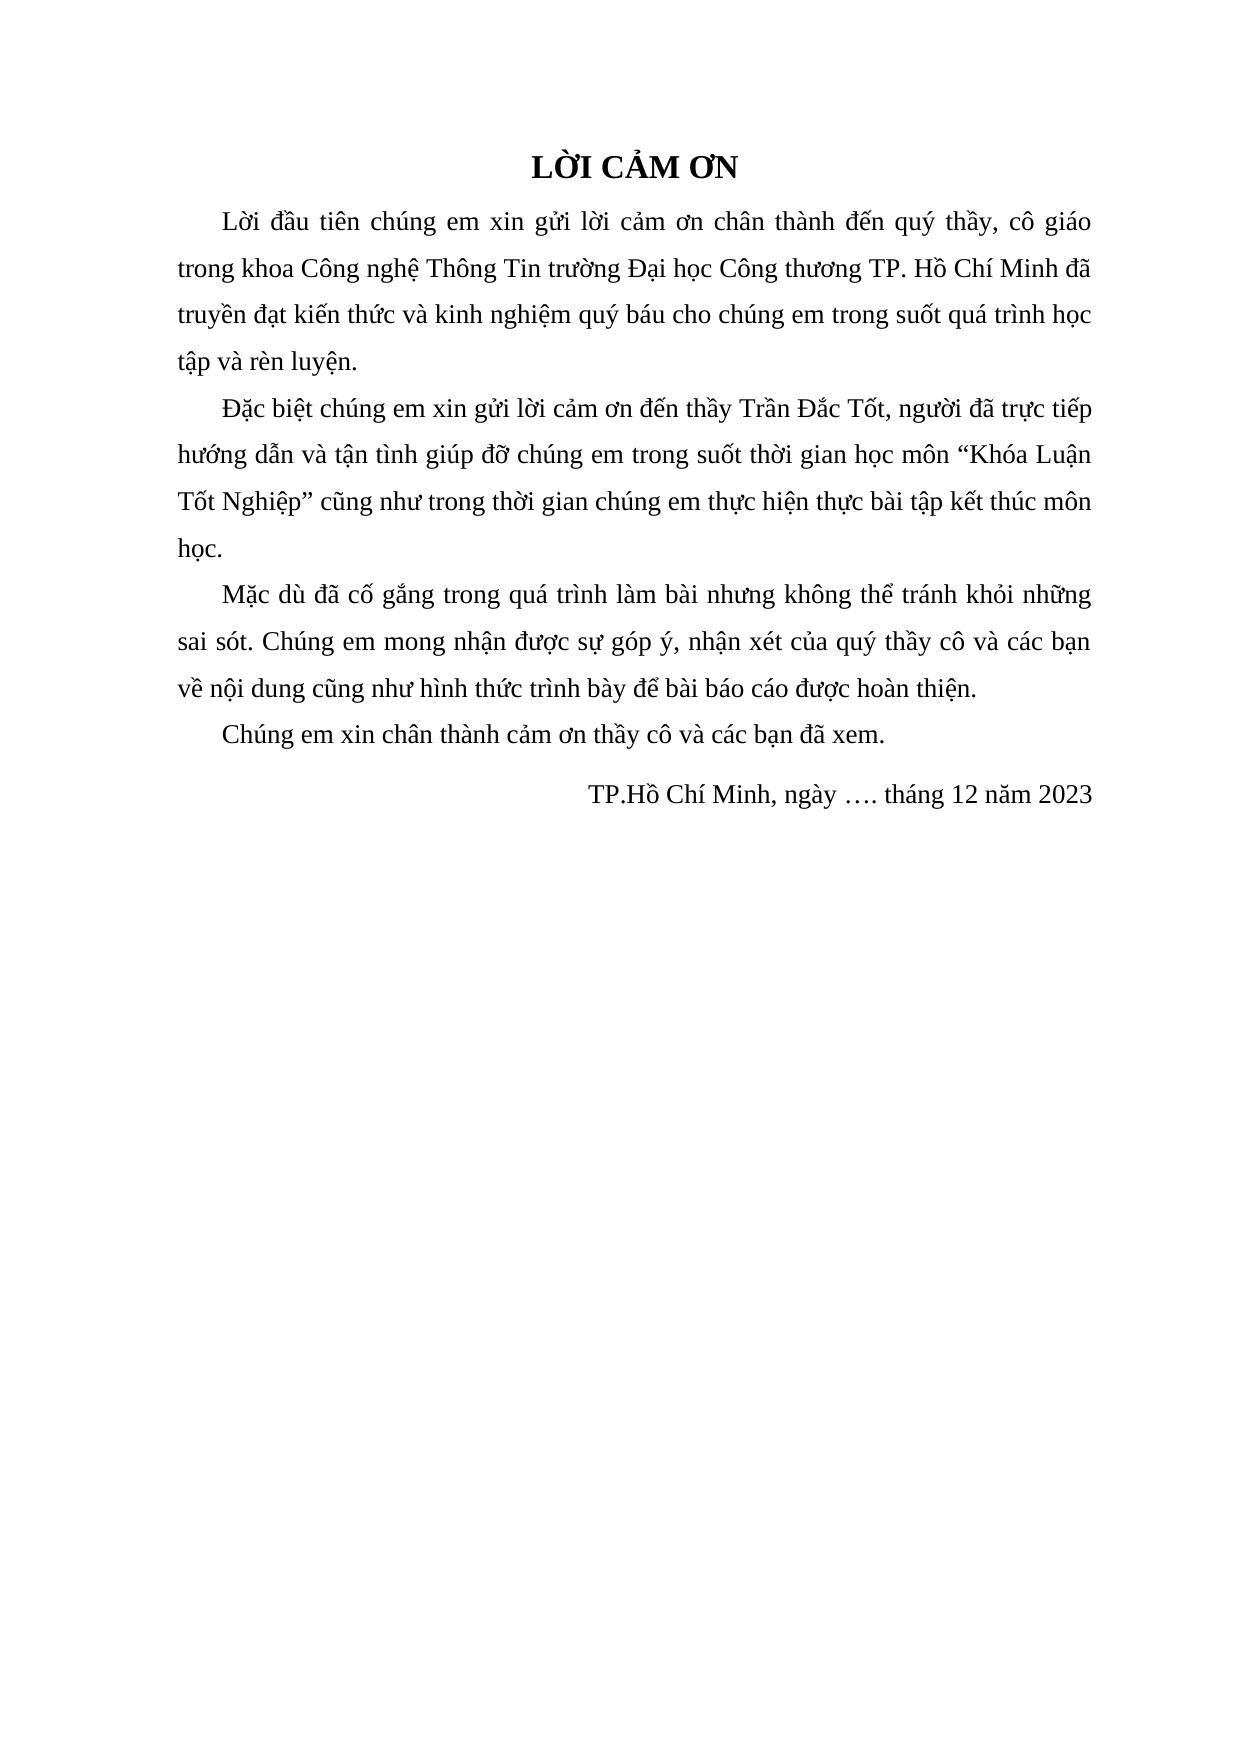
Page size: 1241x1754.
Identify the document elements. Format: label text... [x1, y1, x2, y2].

text TP.Hồ Chí Minh, ngày …. tháng 12 năm 2023 [177, 778, 1092, 809]
text Lời đầu tiên chúng em xin gửi lời cảm ơn chân thành đến quý thầy, cô giáo trong khoa Công nghệ Thông Tin trường Đại học Công thương TP. Hồ Chí Minh đã truyền đạt kiến thức và kinh nghiệm quý báu cho chúng em trong suốt quá trình học tập và rèn luyện. [177, 205, 1092, 376]
text Chúng em xin chân thành cảm ơn thầy cô và các bạn đã xem. [177, 718, 1092, 750]
title LỜI CẢM ƠN [177, 148, 1092, 186]
text Mặc dù đã cố gắng trong quá trình làm bài nhưng không thể tránh khỏi những sai sót. Chúng em mong nhận được sự góp ý, nhận xét của quý thầy cô và các bạn về nội dung cũng như hình thức trình bày để bài báo cáo được hoàn thiện. [177, 578, 1092, 703]
text Đặc biệt chúng em xin gửi lời cảm ơn đến thầy Trần Đắc Tốt, người đã trực tiếp hướng dẫn và tận tình giúp đỡ chúng em trong suốt thời gian học môn “Khóa Luận Tốt Nghiệp” cũng như trong thời gian chúng em thực hiện thực bài tập kết thúc môn học. [177, 392, 1092, 563]
